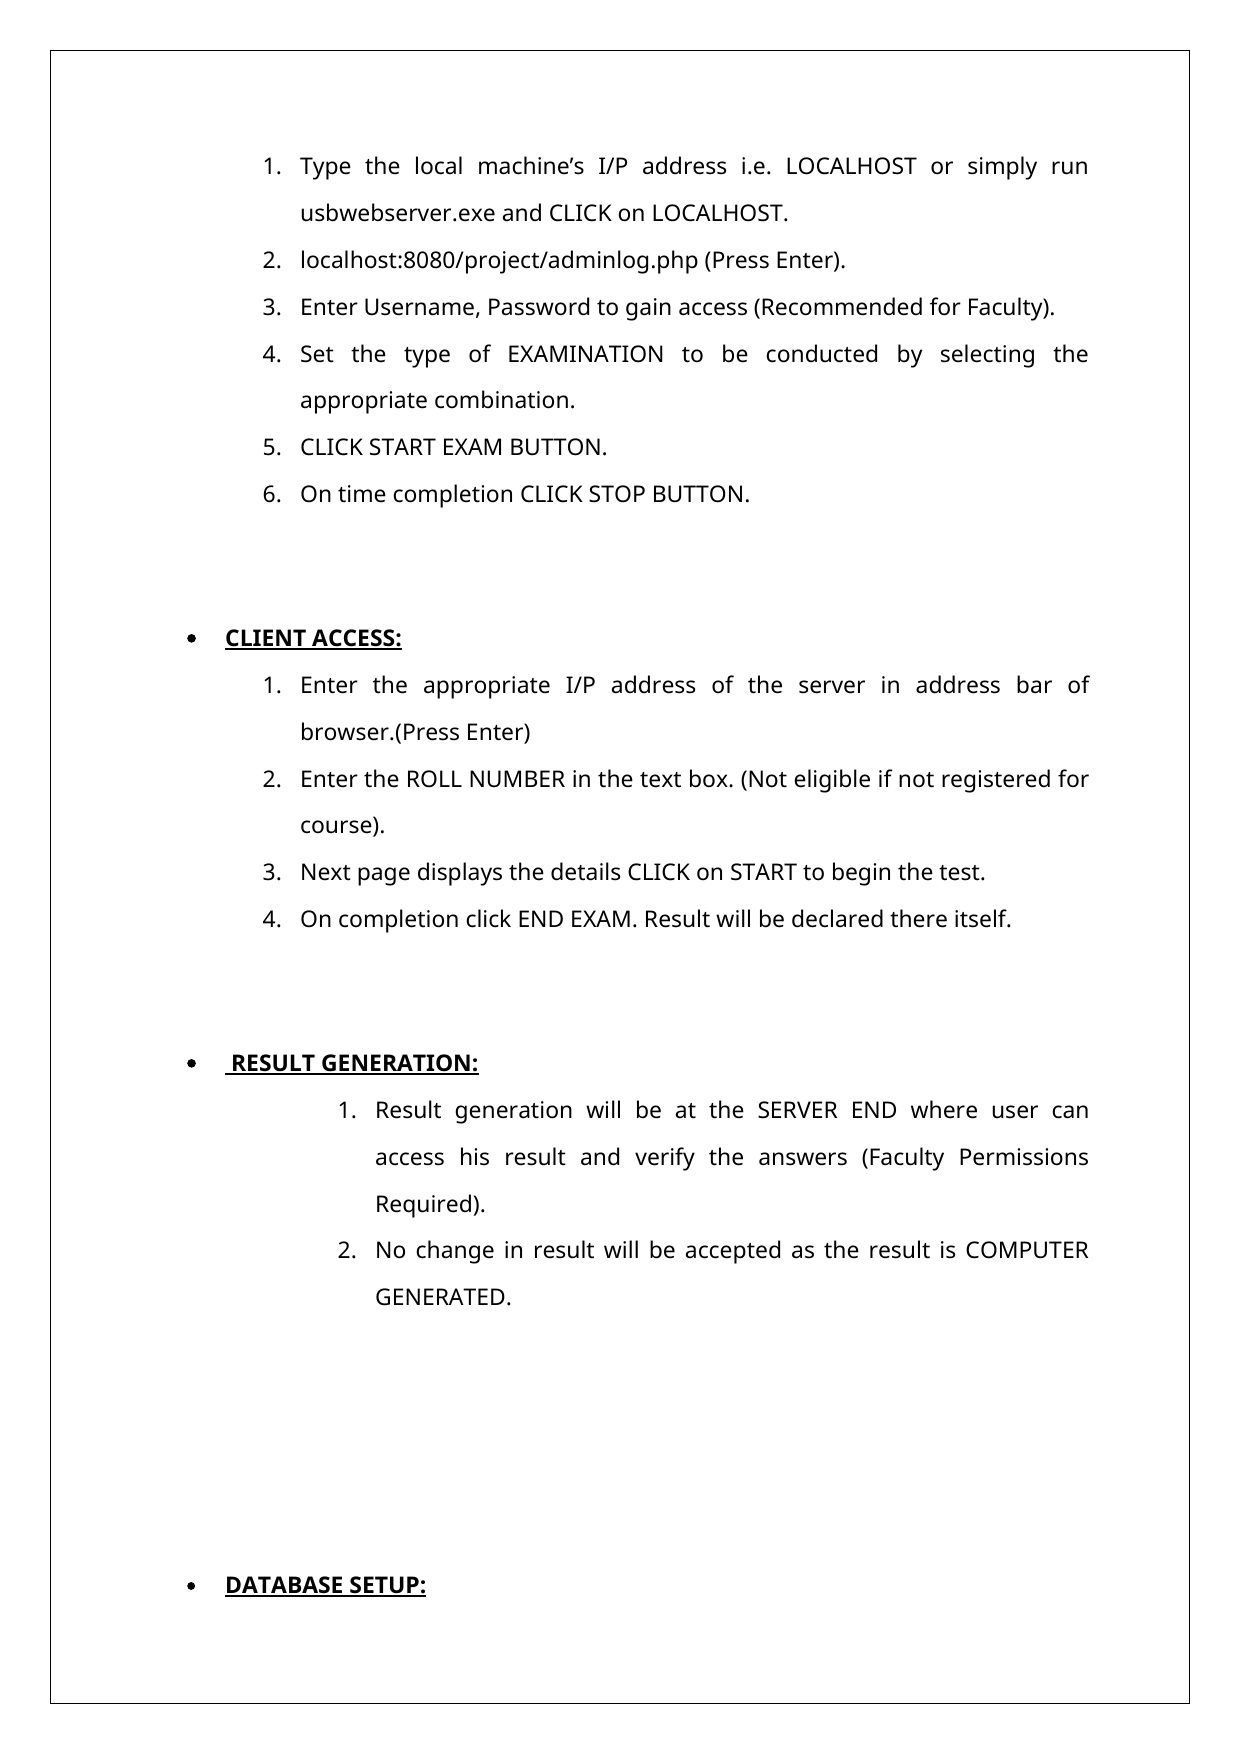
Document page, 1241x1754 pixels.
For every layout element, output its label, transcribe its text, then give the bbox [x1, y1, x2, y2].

list On time completion CLICK STOP BUTTON. [262, 478, 1090, 509]
list Next page displays the details CLICK on START to begin the test. [262, 856, 1090, 887]
list CLIENT ACCESS: [187, 622, 1090, 653]
list DATABASE SETUP: [187, 1569, 1090, 1600]
list Set the type of EXAMINATION to be conducted by selecting the appropriate combination. [262, 337, 1090, 416]
list Result generation will be at the SERVER END where user can access his result and verify the answers (Faculty Permissions Required). [337, 1094, 1090, 1219]
list Enter the ROLL NUMBER in the text box. (Not eligible if not registered for course). [262, 762, 1090, 841]
list Enter Username, Password to gain access (Recommended for Faculty). [262, 291, 1090, 322]
list Type the local machine’s I/P address i.e. LOCALHOST or simply run usbwebserver.exe and CLICK on LOCALHOST. [262, 150, 1090, 228]
list On completion click END EXAM. Result will be declared there itself. [262, 903, 1090, 934]
list localhost:8080/project/adminlog.php (Press Enter). [262, 244, 1090, 275]
list CLICK START EXAM BUTTON. [262, 431, 1090, 462]
list RESULT GENERATION: [187, 1047, 1090, 1078]
list Enter the appropriate I/P address of the server in address bar of browser.(Press Enter) [262, 669, 1090, 747]
list No change in result will be accepted as the result is COMPUTER GENERATED. [337, 1234, 1090, 1312]
